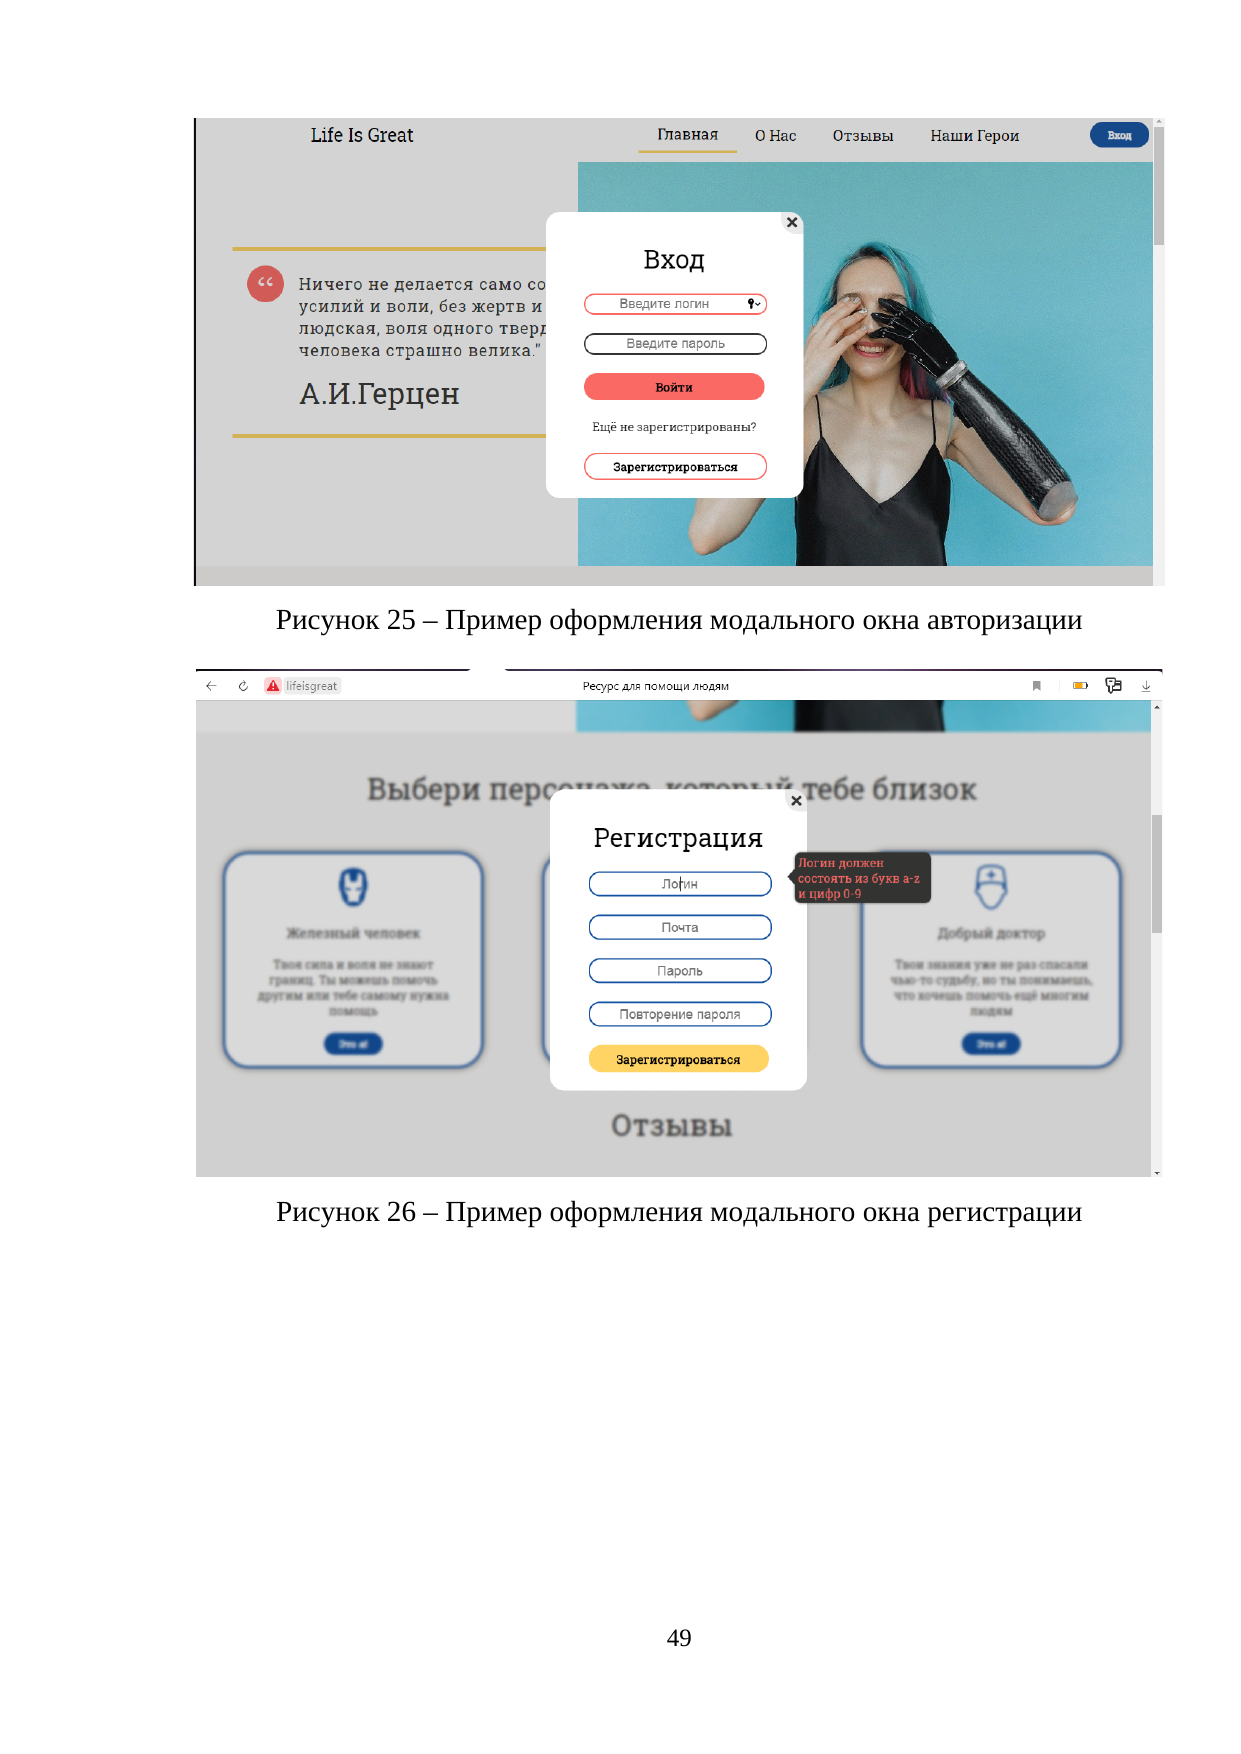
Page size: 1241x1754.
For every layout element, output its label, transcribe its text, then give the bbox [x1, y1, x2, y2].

picture [193, 118, 1165, 586]
picture [196, 669, 1163, 1177]
